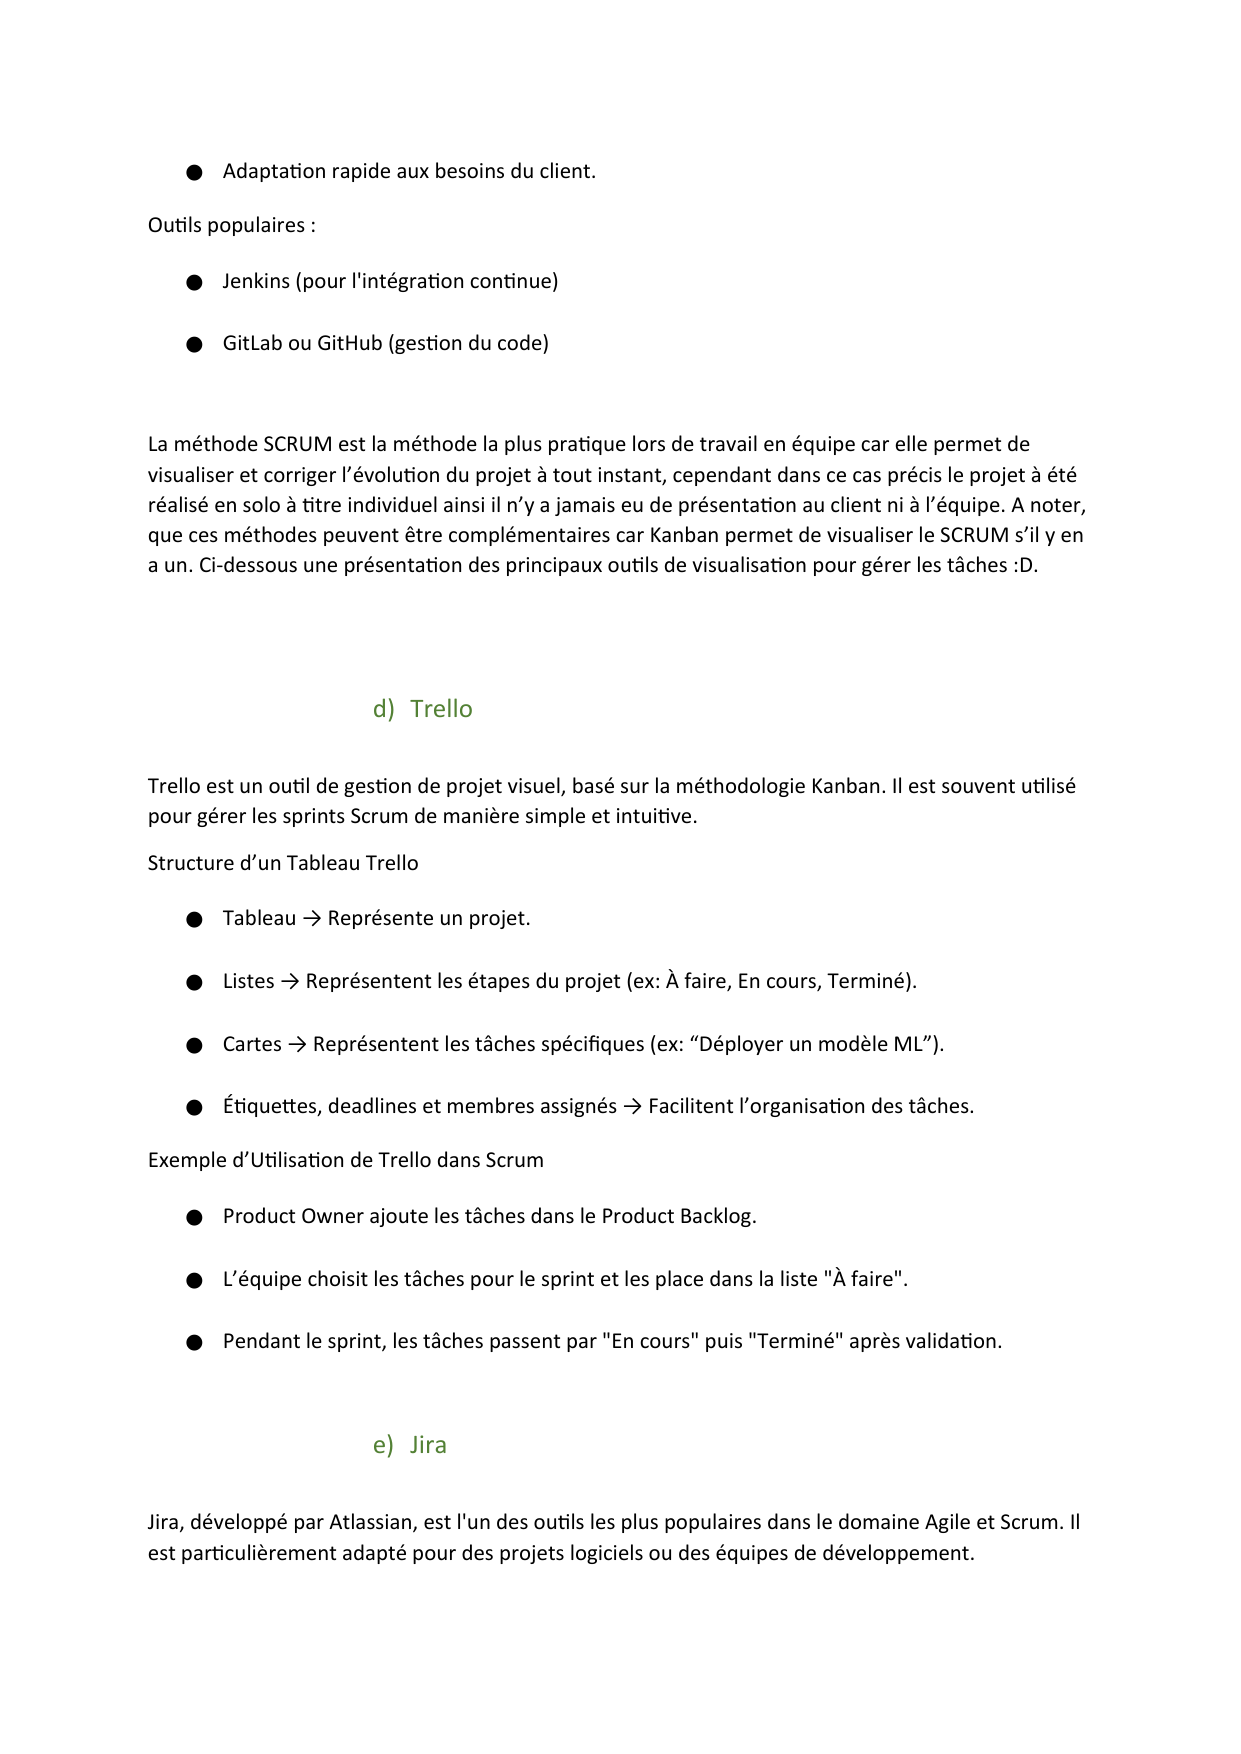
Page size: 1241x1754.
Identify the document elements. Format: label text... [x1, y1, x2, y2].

text La méthode SCRUM est la méthode la plus pratique lors de travail en équipe car elle permet de visualiser et corriger l’évolution du projet à tout instant, cependant dans ce cas précis le projet à été réalisé en solo à titre individuel ainsi il n’y a jamais eu de présentation au client ni à l’équipe. A noter, que ces méthodes peuvent être complémentaires car Kanban permet de visualiser le SCRUM s’il y en a un. Ci-dessous une présentation des principaux outils de visualisation pour gérer les tâches :D. [148, 429, 1093, 578]
subtitle Jira [373, 1427, 1093, 1461]
text Jira, développé par Atlassian, est l'un des outils les plus populaires dans le domaine Agile et Scrum. Il est particulièrement adapté pour des projets logiciels ou des équipes de développement. [148, 1507, 1093, 1566]
text Outils populaires : [148, 210, 1093, 238]
list Tableau → Représente un projet. [185, 895, 1093, 937]
list Jenkins (pour l'intégration continue) [185, 257, 1093, 300]
list L’équipe choisit les tâches pour le sprint et les place dans la liste "À faire". [185, 1255, 1093, 1298]
text Trello est un outil de gestion de projet visuel, basé sur la méthodologie Kanban. Il est souvent utilisé pour gérer les sprints Scrum de manière simple et intuitive. [148, 771, 1093, 829]
list Cartes → Représentent les tâches spécifiques (ex: “Déployer un modèle ML”). [185, 1020, 1093, 1063]
list Étiquettes, deadlines et membres assignés → Facilitent l’organisation des tâches. [185, 1083, 1093, 1126]
subtitle Trello [373, 691, 1093, 724]
list GitLab ou GitHub (gestion du code) [185, 320, 1093, 363]
text Structure d’un Tableau Trello [148, 848, 1093, 876]
list Listes → Représentent les étapes du projet (ex: À faire, En cours, Terminé). [185, 957, 1093, 1000]
list Pendant le sprint, les tâches passent par "En cours" puis "Terminé" après validation. [185, 1318, 1093, 1361]
list Adaptation rapide aux besoins du client. [185, 148, 1093, 190]
text Exemple d’Utilisation de Trello dans Scrum [148, 1146, 1093, 1174]
list Product Owner ajoute les tâches dans le Product Backlog. [185, 1192, 1093, 1235]
